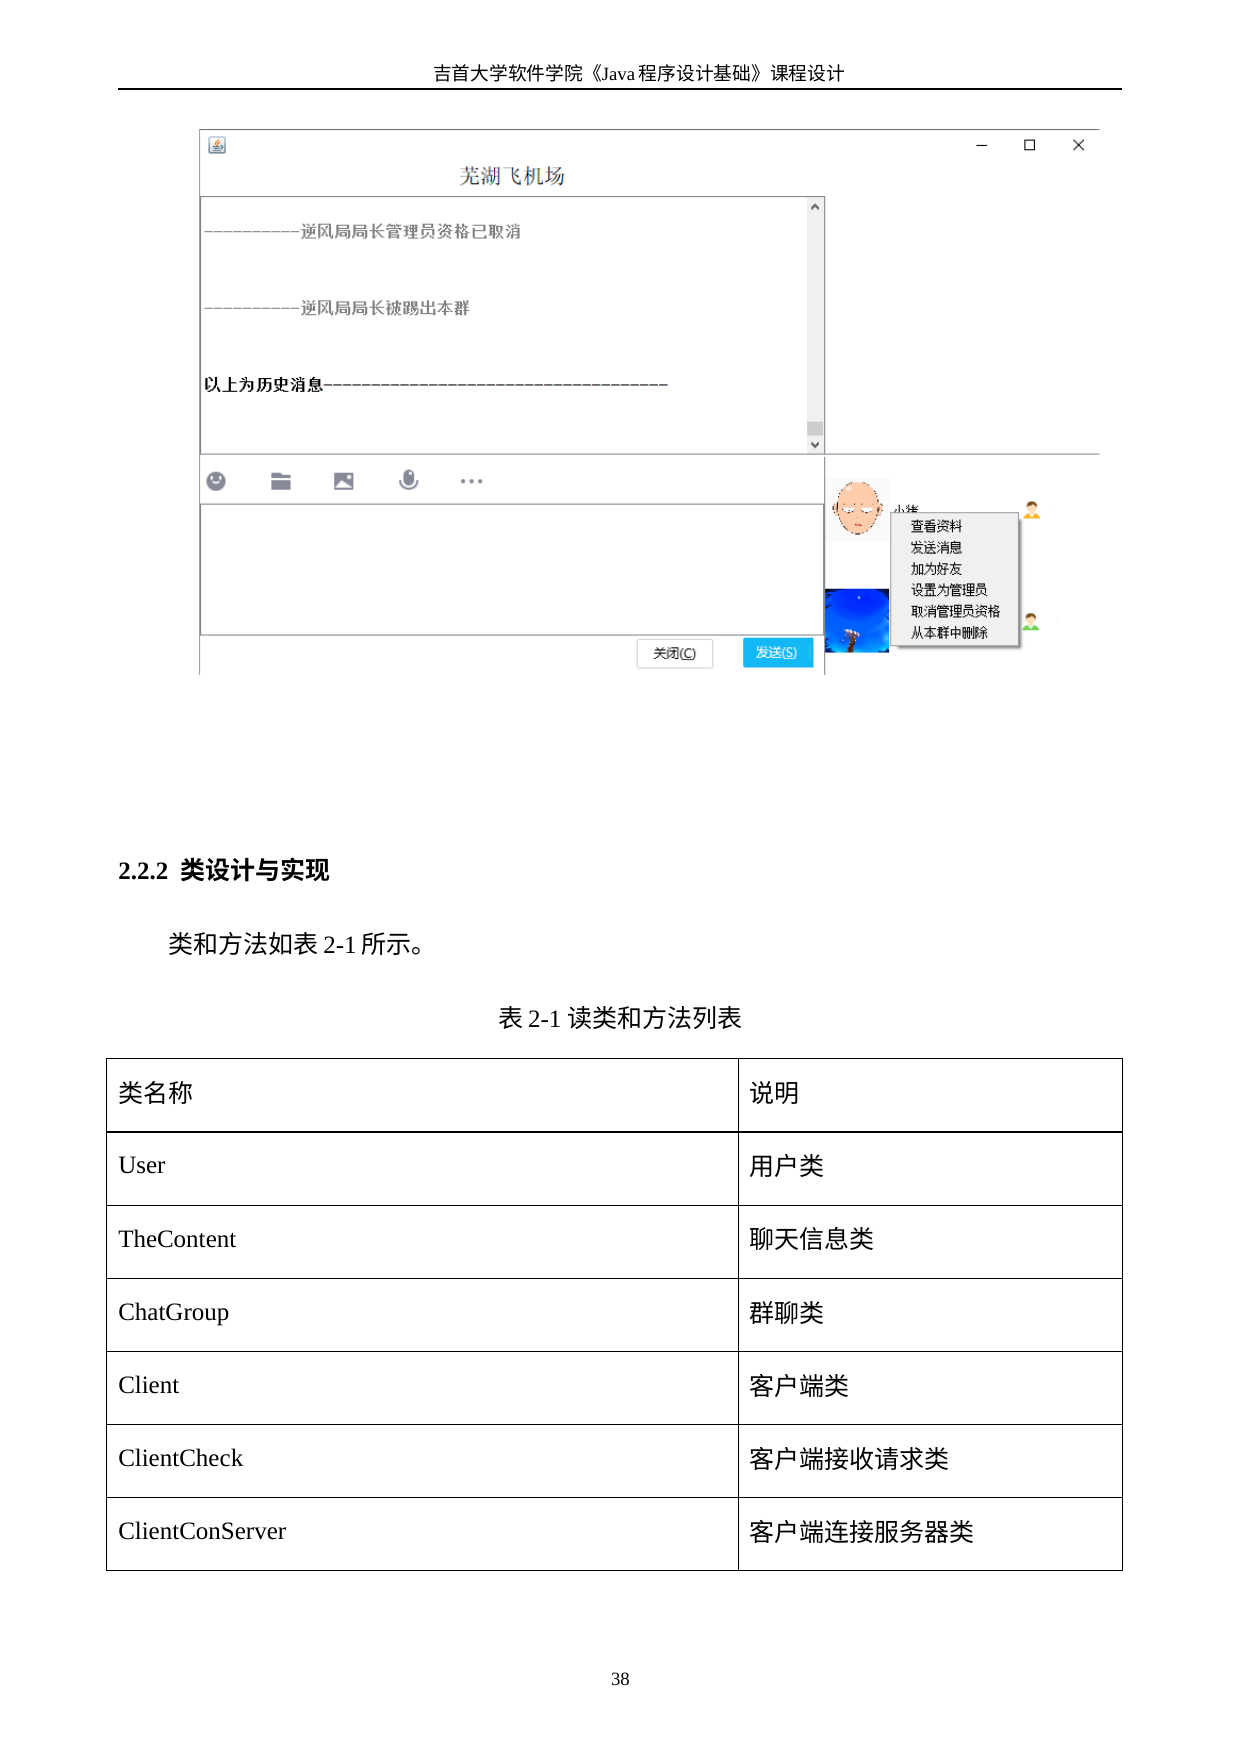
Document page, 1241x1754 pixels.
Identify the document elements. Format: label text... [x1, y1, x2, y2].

table_header 说明 [739, 1059, 1122, 1131]
table_cell ClientCheck [107, 1425, 738, 1497]
table_cell ClientConServer [107, 1498, 738, 1570]
table_header 类名称 [107, 1059, 738, 1131]
table_cell Client [107, 1352, 738, 1424]
table_cell ChatGroup [107, 1279, 738, 1351]
picture [199, 129, 1100, 675]
table_cell 客户端连接服务器类 [739, 1498, 1122, 1570]
table_cell 用户类 [739, 1133, 1122, 1204]
table_cell 群聊类 [739, 1279, 1122, 1351]
table_cell 客户端类 [739, 1352, 1122, 1424]
text 类和方法如表2-1所示。 [118, 910, 1122, 975]
text 表2-1 读类和方法列表 [118, 984, 1122, 1049]
table_cell 客户端接收请求类 [739, 1425, 1122, 1497]
text 2.2.2 类设计与实现 [118, 836, 1122, 901]
table_cell 聊天信息类 [739, 1206, 1122, 1278]
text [199, 129, 1122, 779]
table_cell User [107, 1133, 738, 1204]
table_cell TheContent [107, 1206, 738, 1278]
